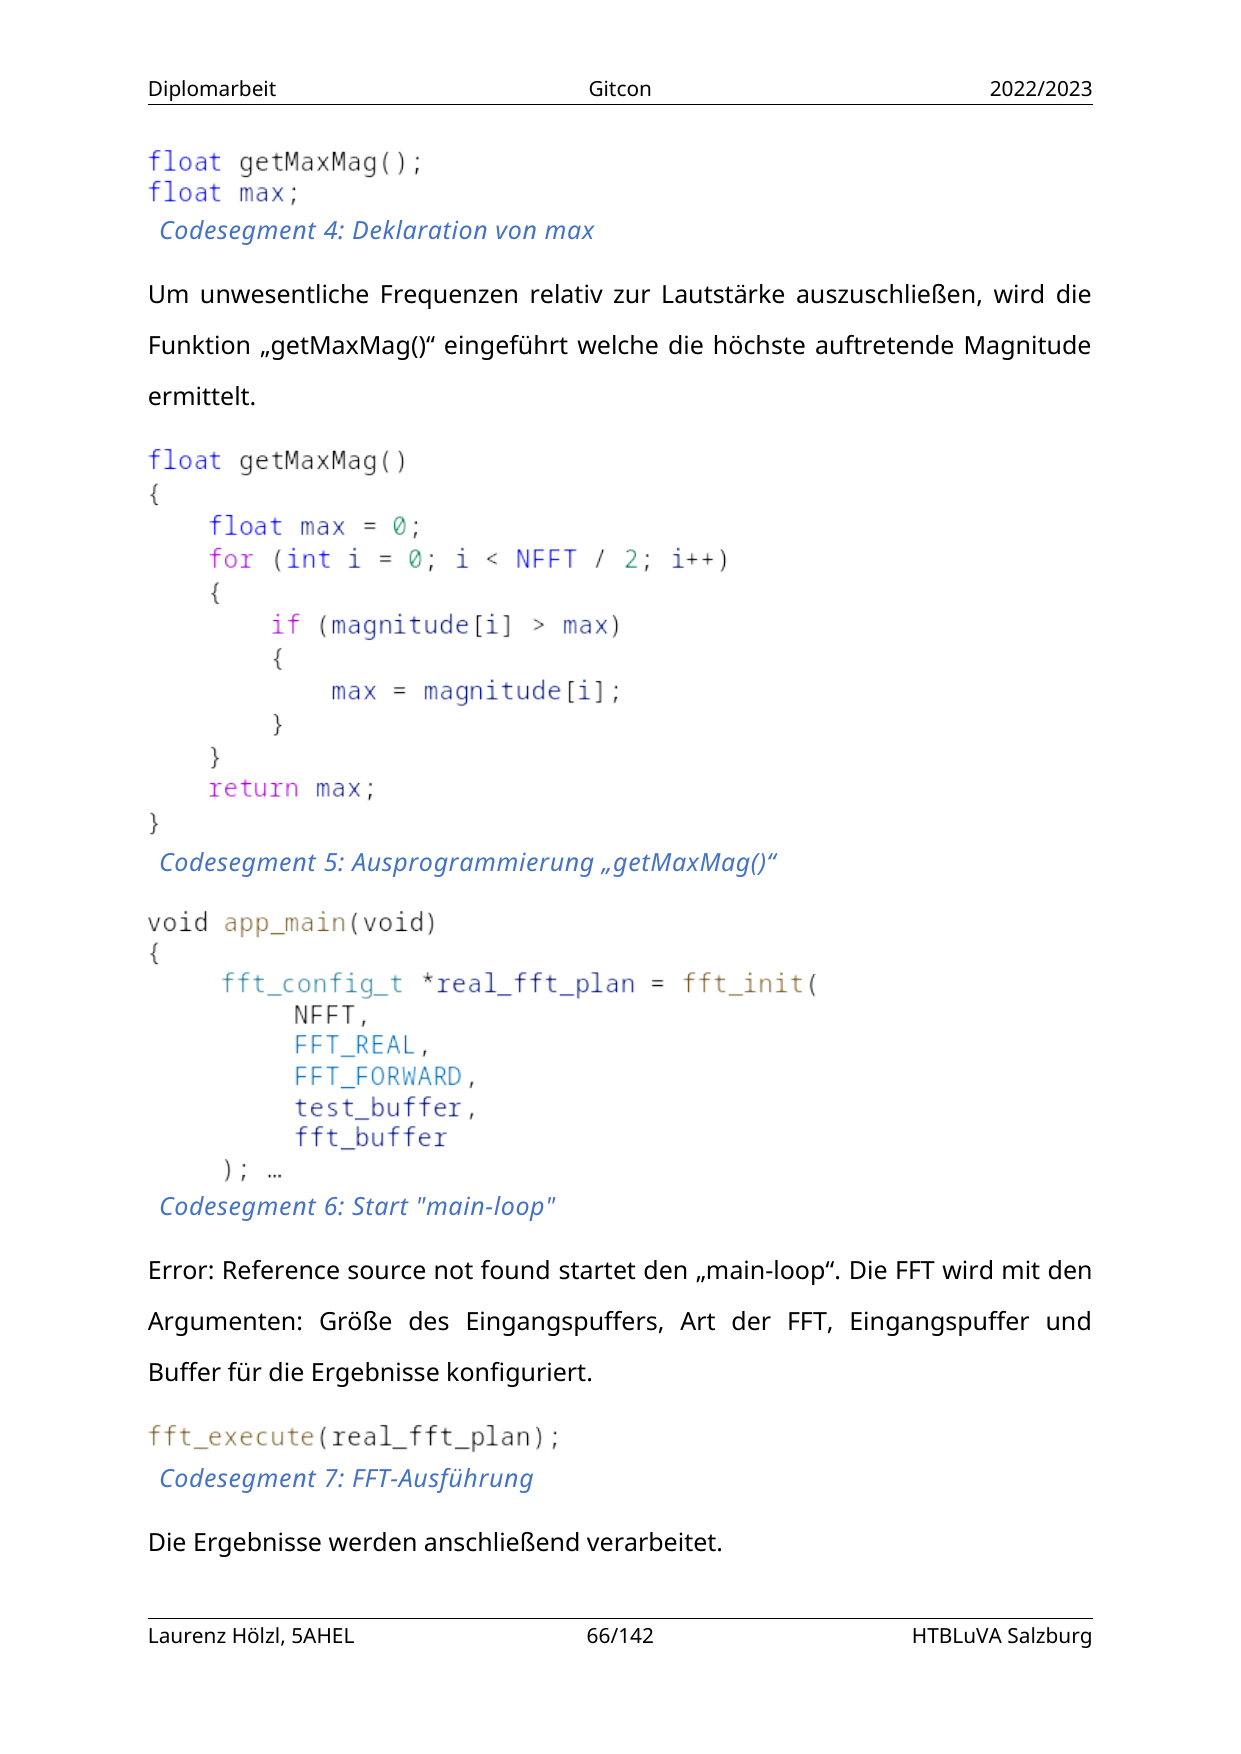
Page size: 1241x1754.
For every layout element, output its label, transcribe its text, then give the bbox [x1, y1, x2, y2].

text Codesegment 6 startet den „main-loop“. Die FFT wird mit den Argumenten: Größe des Eingangspuffers, Art der FFT, Eingangspuffer und Buffer für die Ergebnisse konfiguriert. [148, 1253, 1093, 1389]
text Codesegment 7: FFT-Ausführung [159, 1460, 537, 1494]
text Codesegment 6: Start "main-loop" [159, 1189, 558, 1223]
text Codesegment 5: Ausprogrammierung „getMaxMag()“ [159, 844, 779, 878]
text Die Ergebnisse werden anschließend verarbeitet. [148, 1524, 1093, 1558]
text Um unwesentliche Frequenzen relativ zur Lautstärke auszuschließen, wird die Funktion „getMaxMag()“ eingeführt welche die höchste auftretende Magnitude ermittelt. [148, 277, 1093, 413]
text Codesegment 4: Deklaration von max [159, 213, 597, 247]
